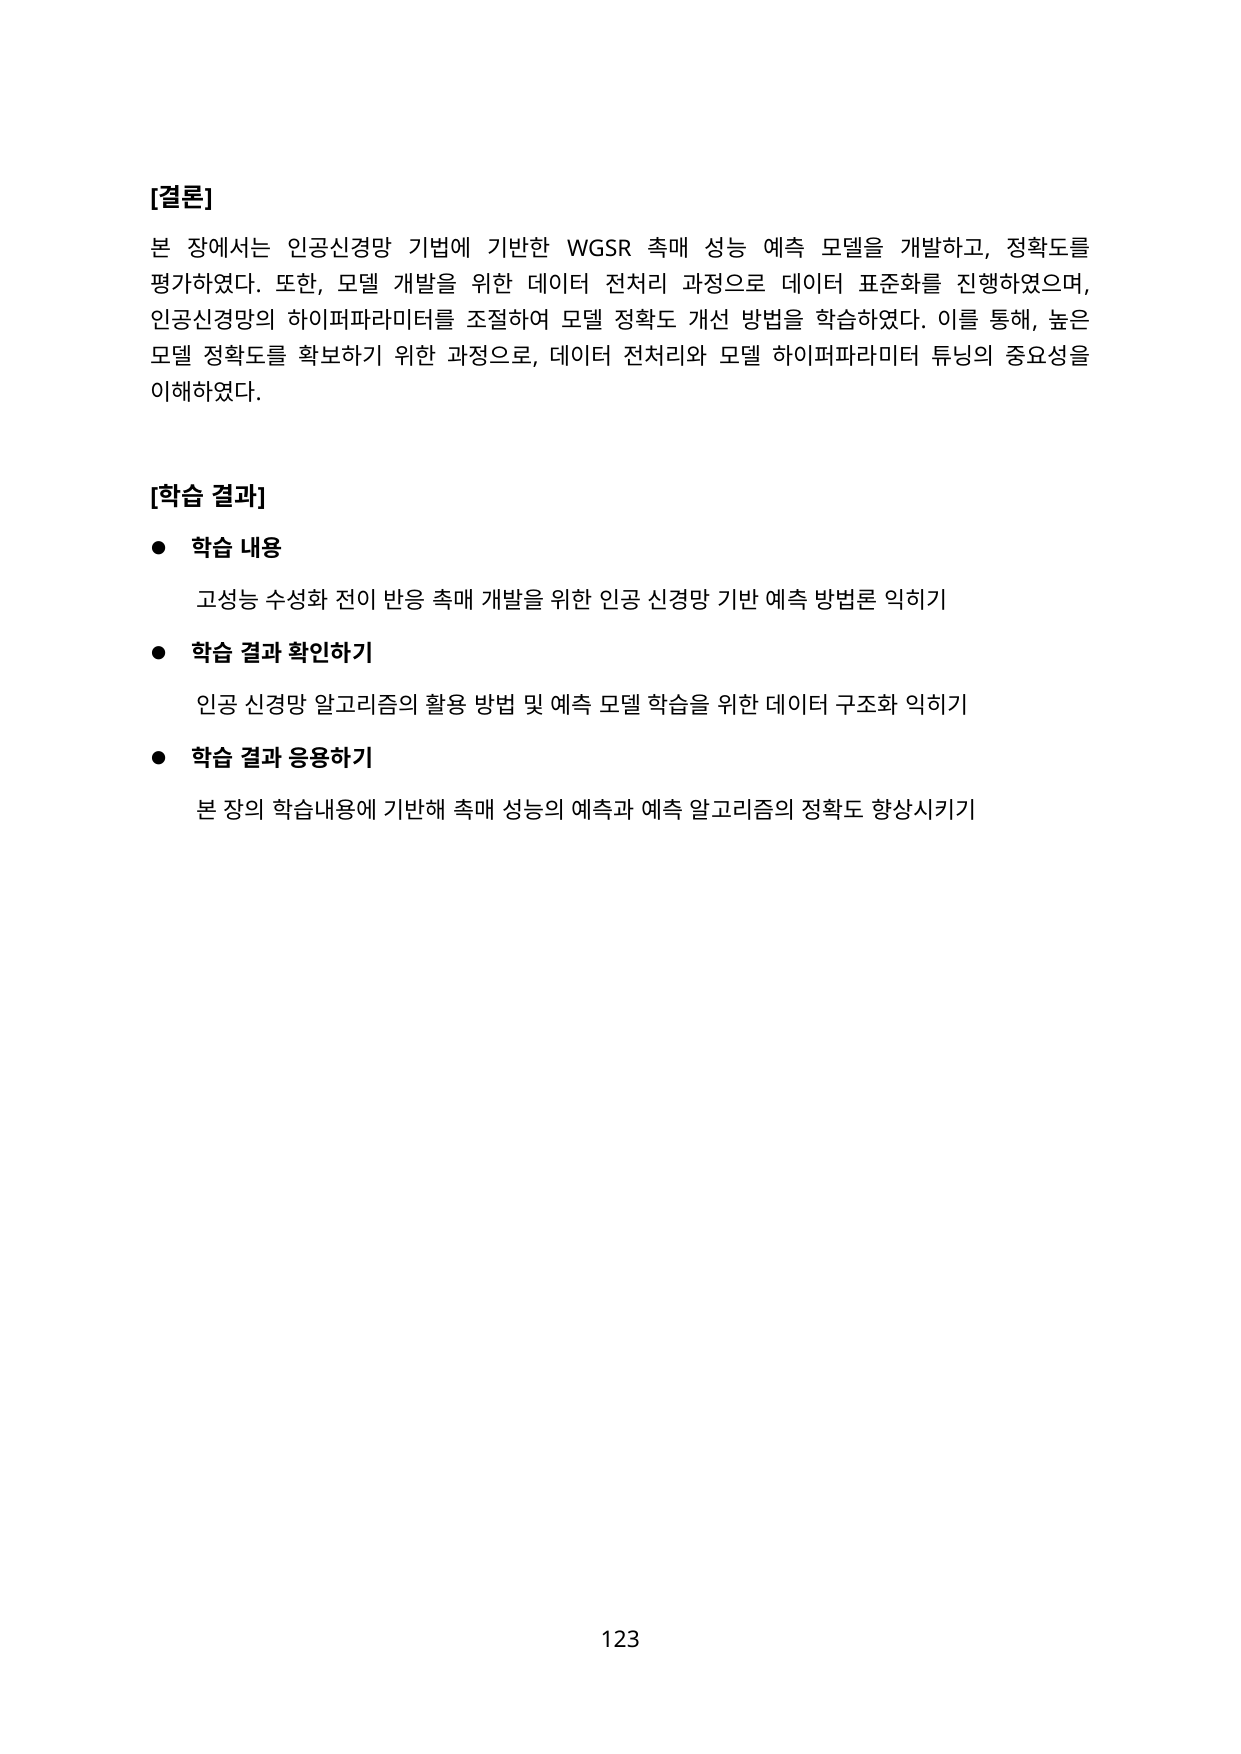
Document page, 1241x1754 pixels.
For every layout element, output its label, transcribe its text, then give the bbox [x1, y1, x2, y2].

text 학습 내용 [150, 530, 1090, 563]
subtitle [결론] [150, 177, 1090, 213]
text 인공 신경망 알고리즘의 활용 방법 및 예측 모델 학습을 위한 데이터 구조화 익히기 [196, 687, 1090, 721]
text 학습 결과 응용하기 [150, 740, 1090, 773]
text 고성능 수성화 전이 반응 촉매 개발을 위한 인공 신경망 기반 예측 방법론 익히기 [196, 582, 1090, 616]
text 본 장에서는 인공신경망 기법에 기반한 WGSR 촉매 성능 예측 모델을 개발하고, 정확도를 평가하였다. 또한, 모델 개발을 위한 데이터 전처리 과정으로 데이터 표준화를 진행하였으며, 인공신경망의 하이퍼파라미터를 조절하여 모델 정확도 개선 방법을 학습하였다. 이를 통해, 높은 모델 정확도를 확보하기 위한 과정으로, 데이터 전처리와 모델 하이퍼파라미터 튜닝의 중요성을 이해하였다. [150, 230, 1090, 407]
subtitle [학습 결과] [150, 477, 1090, 513]
text 학습 결과 확인하기 [150, 635, 1090, 668]
text 본 장의 학습내용에 기반해 촉매 성능의 예측과 예측 알고리즘의 정확도 향상시키기 [196, 792, 1090, 826]
